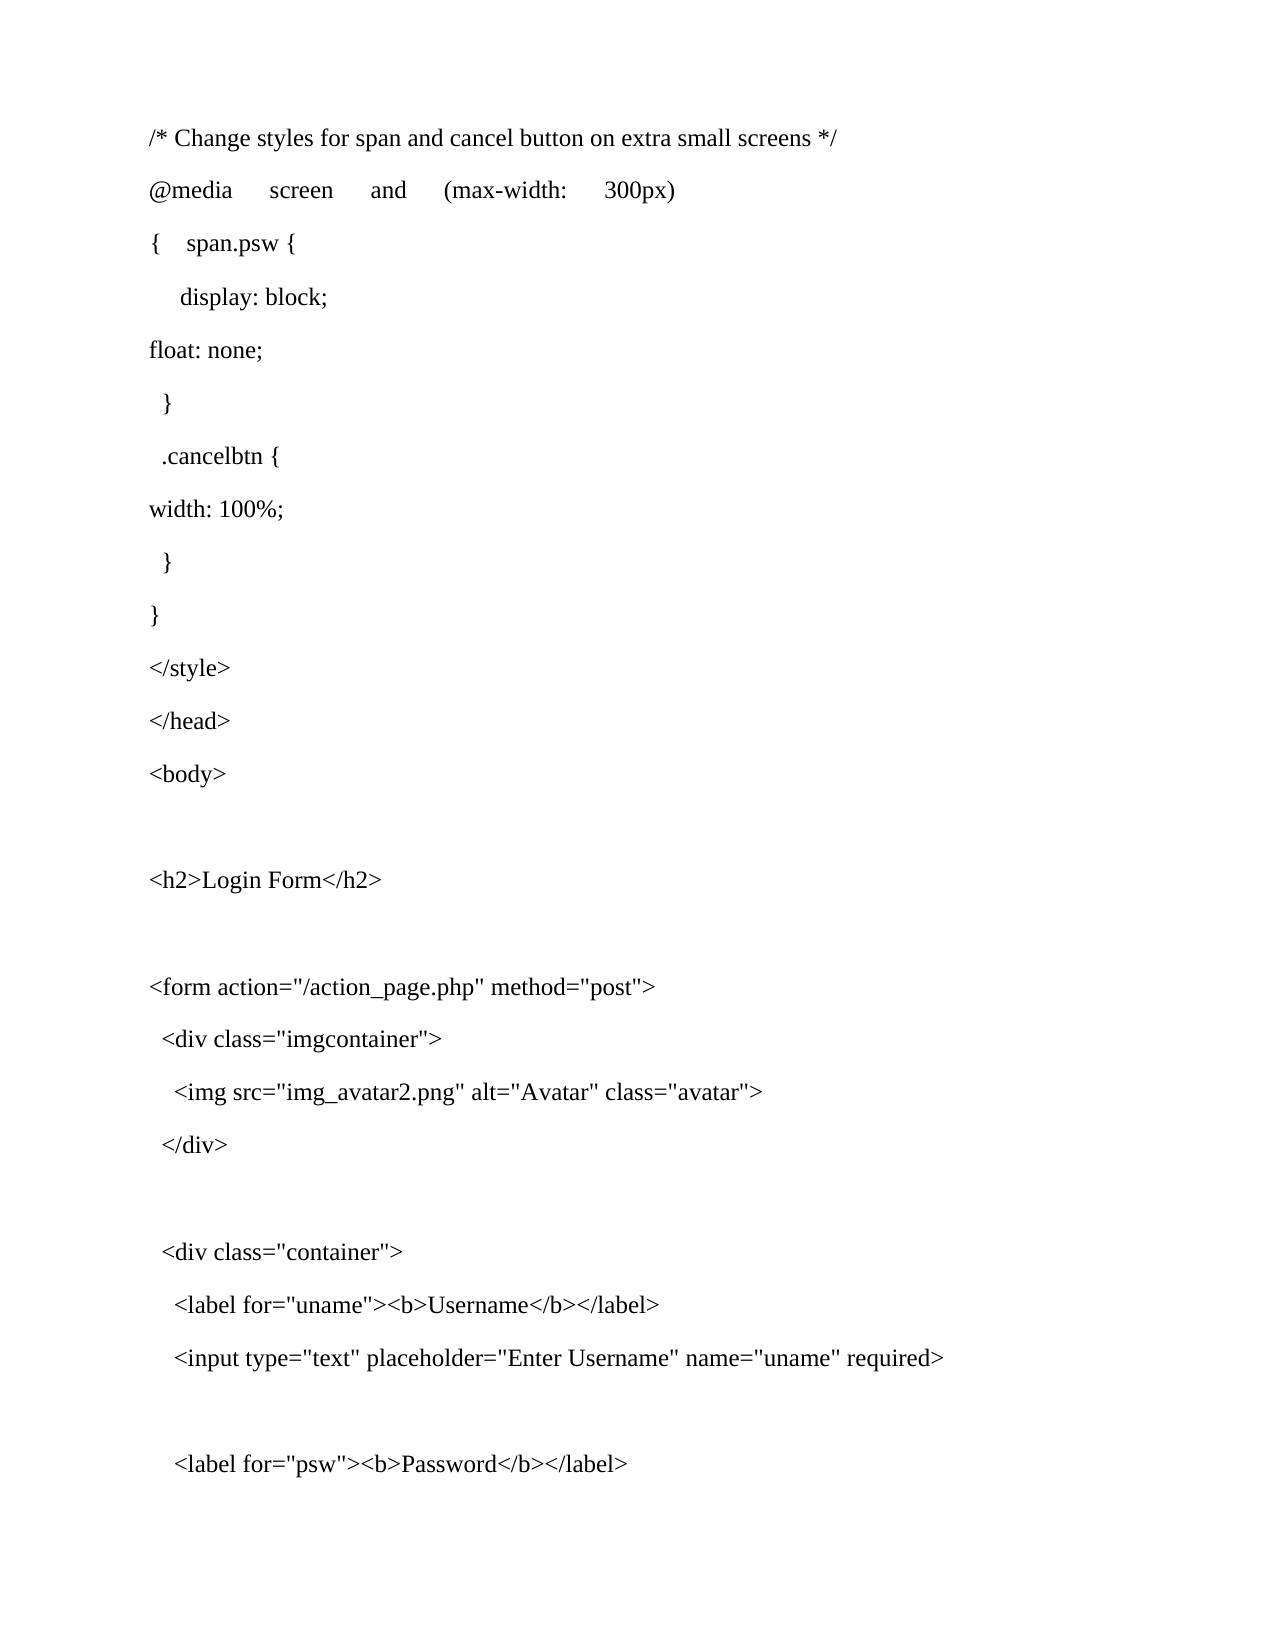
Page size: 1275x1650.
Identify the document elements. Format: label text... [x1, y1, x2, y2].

text </head> [148, 706, 1007, 734]
text <form action="/action_page.php" method="post"> [148, 972, 1007, 1000]
text </style> [148, 653, 1007, 682]
text width: 100%; [148, 494, 1007, 523]
text <body> [148, 759, 1007, 787]
text <img src="img_avatar2.png" alt="Avatar" class="avatar"> [148, 1077, 1007, 1106]
text <div class="container"> [148, 1237, 1007, 1266]
text </div> [148, 1130, 1007, 1159]
text <input type="text" placeholder="Enter Username" name="uname" required> [148, 1343, 1007, 1372]
text <label for="uname"><b>Username</b></label> [148, 1290, 1007, 1319]
text float: none; [148, 335, 1007, 364]
text <div class="imgcontainer"> [148, 1024, 1007, 1053]
text <label for="psw"><b>Password</b></label> [148, 1449, 1007, 1478]
text } [148, 388, 1007, 417]
text display: block; [148, 282, 1007, 311]
text .cancelbtn { [148, 441, 1007, 470]
text <h2>Login Form</h2> [148, 865, 1007, 894]
text } [148, 600, 1007, 629]
text } [148, 547, 1007, 576]
text @media screen and (max-width: 300px) { span.psw { [148, 176, 675, 257]
text /* Change styles for span and cancel button on extra small screens */ [148, 123, 1007, 151]
